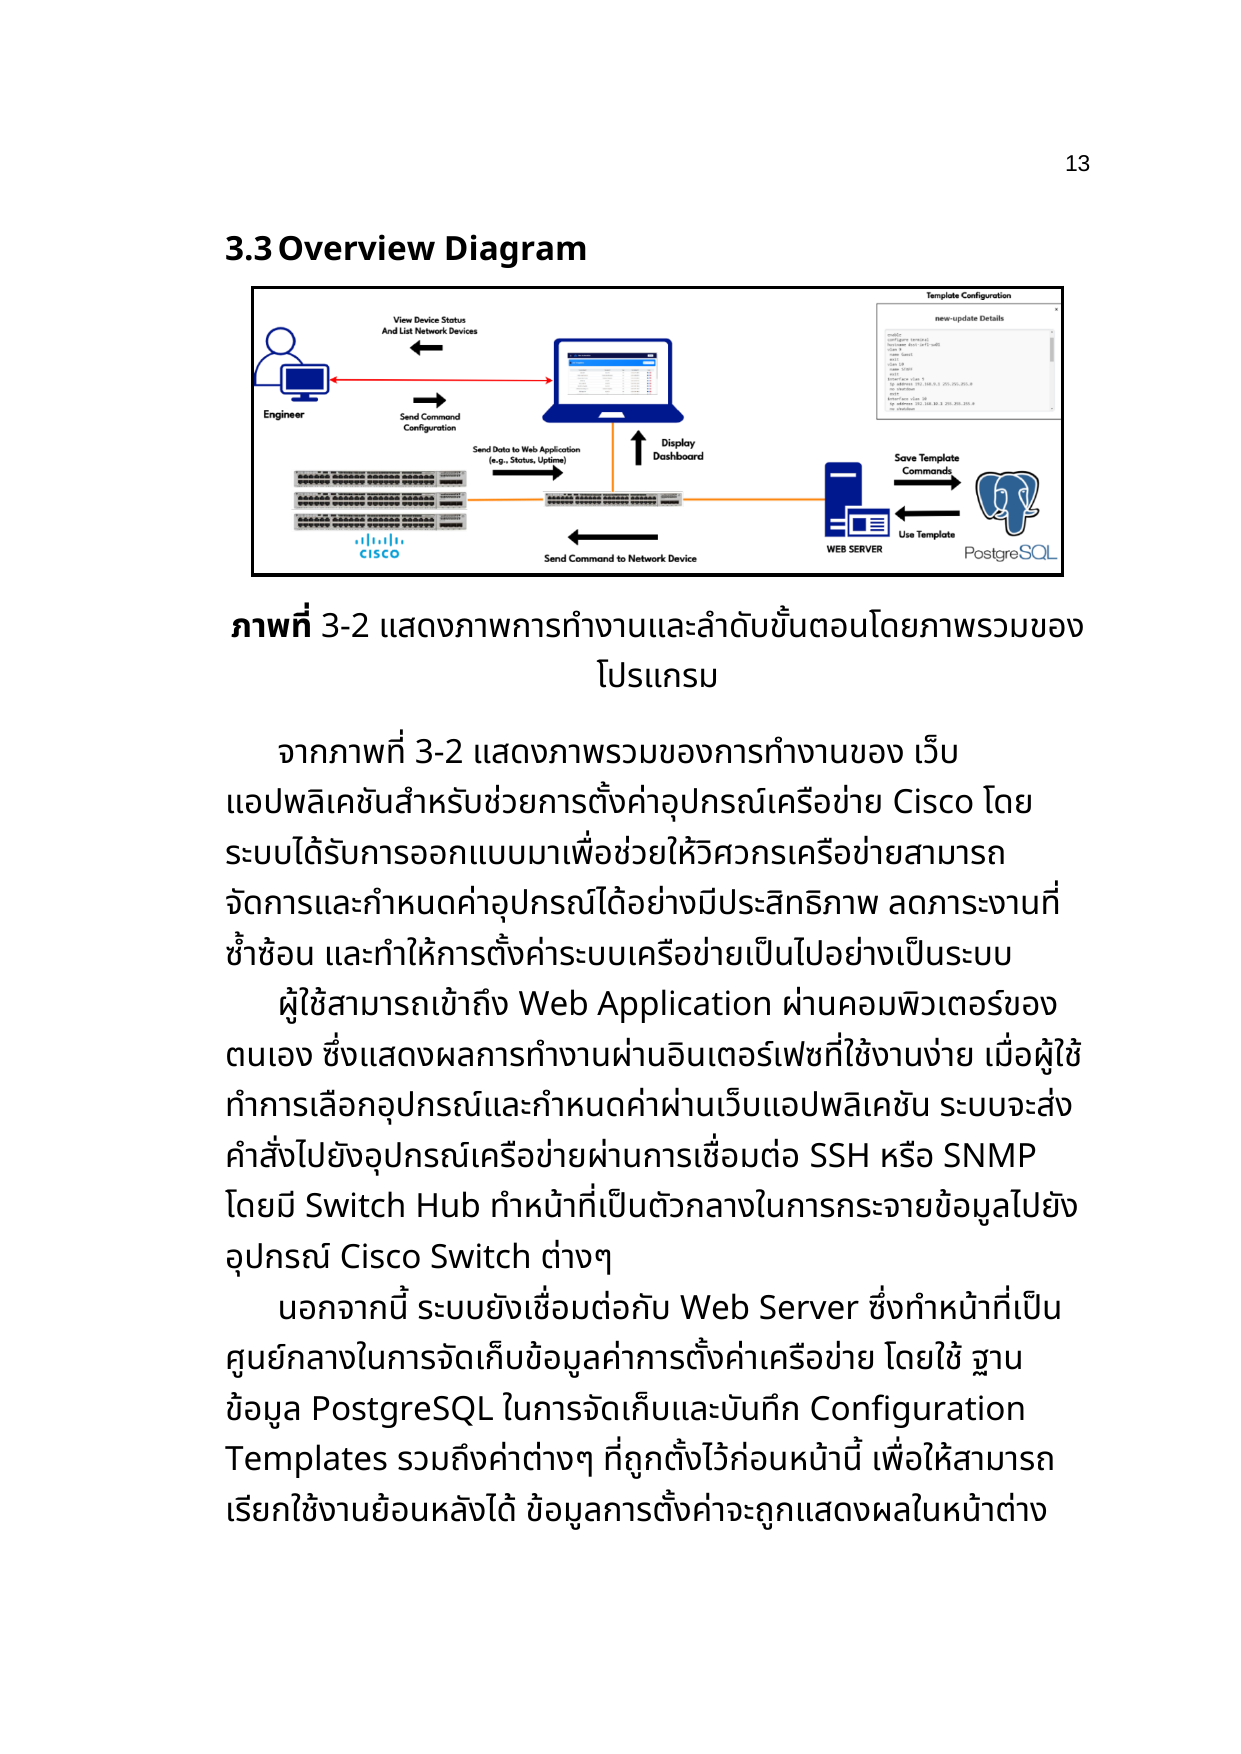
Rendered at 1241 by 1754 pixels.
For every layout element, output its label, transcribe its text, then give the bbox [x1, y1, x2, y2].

text ผู้ใช้สามารถเข้าถึง Web Application ผ่านคอมพิวเตอร์ของตนเอง ซึ่งแสดงผลการทำงานผ่านอินเตอร์เฟซที่ใช้งานง่าย เมื่อผู้ใช้ทำการเลือกอุปกรณ์และกำหนดค่าผ่านเว็บแอปพลิเคชัน ระบบจะส่งคำสั่งไปยังอุปกรณ์เครือข่ายผ่านการเชื่อมต่อ SSH หรือ SNMP โดยมี Switch Hub ทำหน้าที่เป็นตัวกลางในการกระจายข้อมูลไปยังอุปกรณ์ Cisco Switch ต่างๆ [225, 980, 1090, 1283]
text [225, 1283, 1090, 1536]
text จากภาพที่ 3-2 แสดงภาพรวมของการทำงานของ เว็บแอปพลิเคชันสำหรับช่วยการตั้งค่าอุปกรณ์เครือข่าย Cisco โดยระบบได้รับการออกแบบมาเพื่อช่วยให้วิศวกรเครือข่ายสามารถจัดการและกำหนดค่าอุปกรณ์ได้อย่างมีประสิทธิภาพ ลดภาระงานที่ซ้ำซ้อน และทำให้การตั้งค่าระบบเครือข่ายเป็นไปอย่างเป็นระบบ [225, 728, 1090, 980]
text ภาพที่ 3-2 แสดงภาพการทำงานและลำดับขั้นตอนโดยภาพรวมของโปรแกรม [225, 602, 1090, 703]
picture [254, 289, 1061, 573]
subtitle Overview Diagram [225, 225, 1090, 270]
